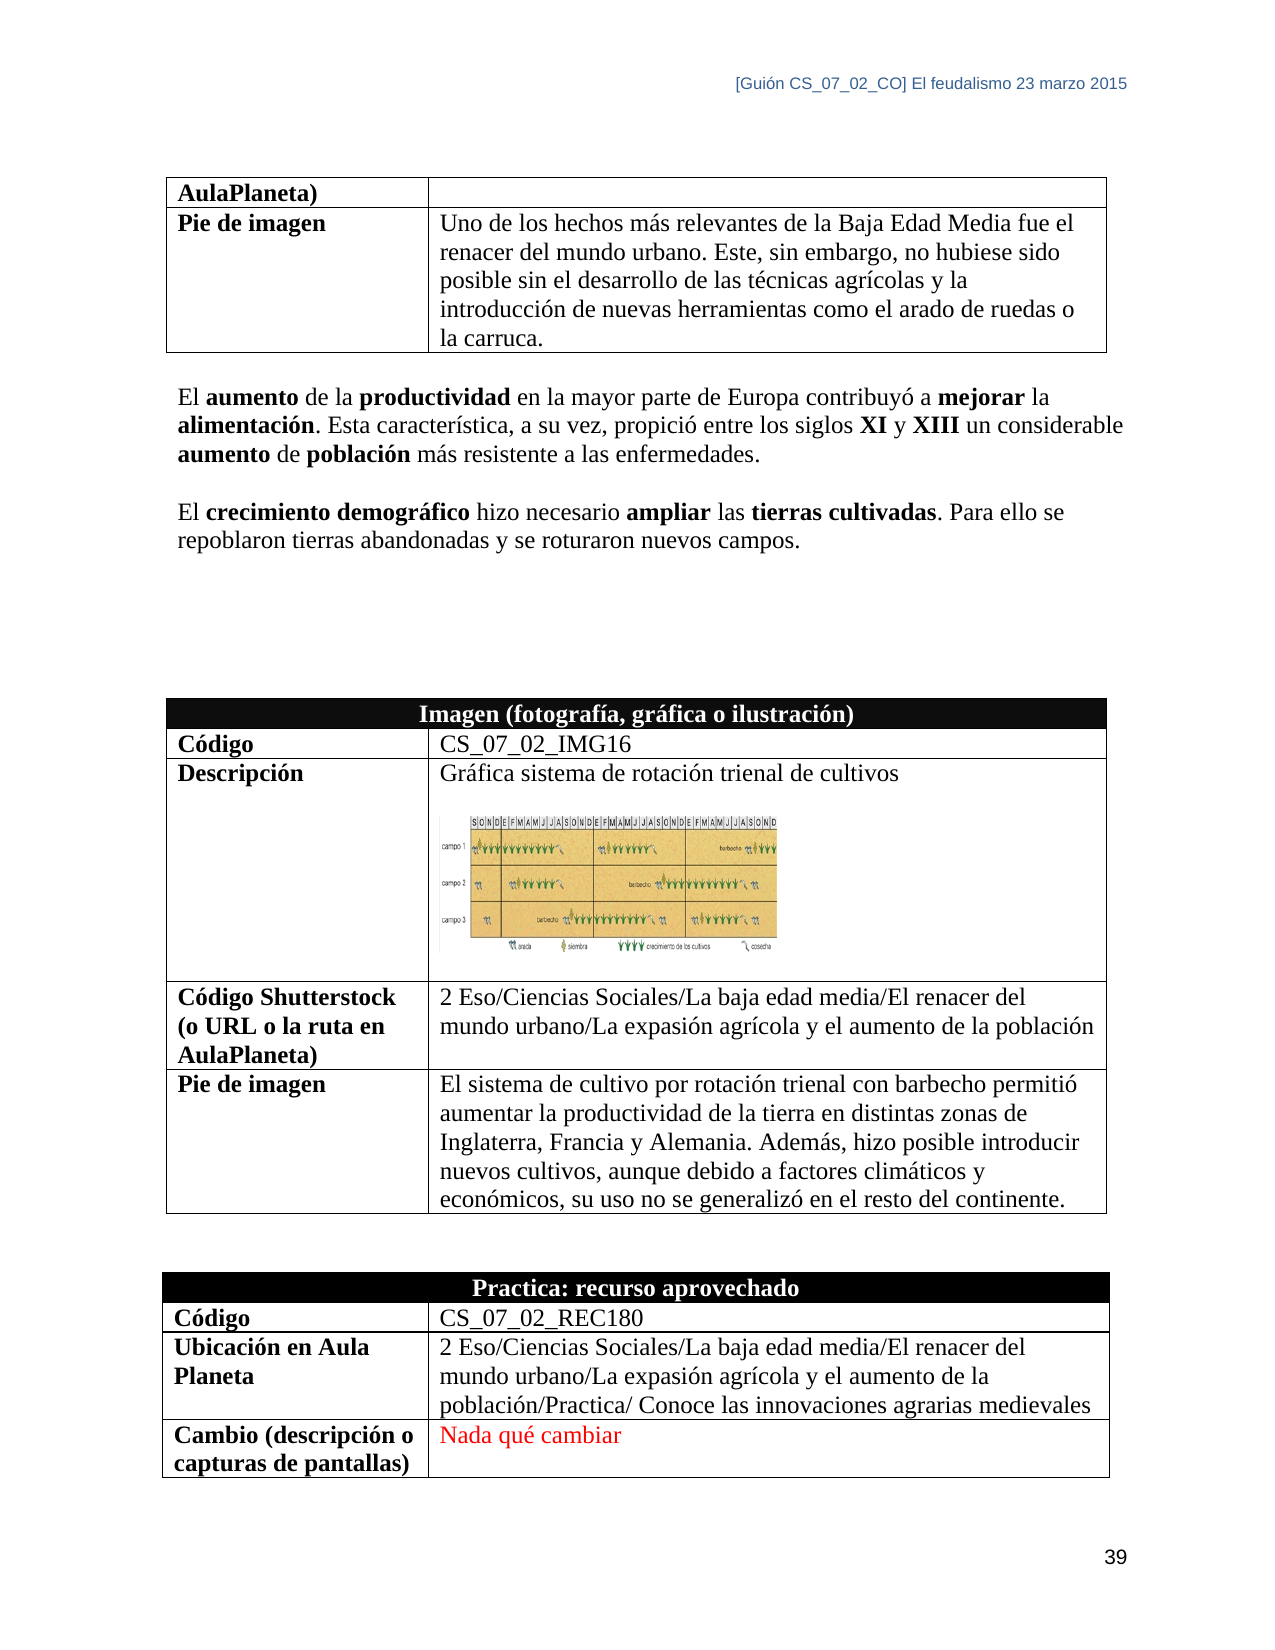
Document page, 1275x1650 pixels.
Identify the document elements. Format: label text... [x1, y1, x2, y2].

table_header Practica: recurso aprovechado [163, 1273, 1109, 1302]
table_cell Código [167, 729, 428, 757]
table_cell Descripción [167, 759, 428, 981]
table_cell Ubicación en Aula Planeta [163, 1333, 428, 1419]
table_cell Código [163, 1303, 428, 1331]
table_cell Pie de imagen [167, 208, 428, 352]
table_cell CS_07_02_REC180 [429, 1303, 1109, 1331]
text El crecimiento demográfico hizo necesario ampliar las tierras cultivadas. Para ello se repoblaron tierras abandonadas y se roturaron nuevos campos. [177, 497, 1127, 554]
table_cell 2 Eso/Ciencias Sociales/La baja edad media/El renacer del mundo urbano/La expasión agrícola y el aumento de la población [429, 982, 1106, 1068]
table_cell Pie de imagen [167, 1070, 428, 1213]
table_cell Gráfica sistema de rotación trienal de cultivos [429, 759, 1106, 981]
text El aumento de la productividad en la mayor parte de Europa contribuyó a mejorar la alimentación. Esta característica, a su vez, propició entre los siglos XI y XIII un considerable aumento de población más resistente a las enfermedades. [177, 382, 1127, 468]
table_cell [167, 178, 428, 207]
picture [439, 816, 777, 953]
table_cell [429, 178, 1106, 207]
table_cell Uno de los hechos más relevantes de la Baja Edad Media fue el renacer del mundo urbano. Este, sin embargo, no hubiese sido posible sin el desarrollo de las técnicas agrícolas y la introducción de nuevas herramientas como el arado de ruedas o la carruca. [429, 208, 1106, 352]
table_cell El sistema de cultivo por rotación trienal con barbecho permitió aumentar la productividad de la tierra en distintas zonas de Inglaterra, Francia y Alemania. Además, hizo posible introducir nuevos cultivos, aunque debido a factores climáticos y económicos, su uso no se generalizó en el resto del continente. [429, 1070, 1106, 1213]
table_cell CS_07_02_IMG16 [429, 729, 1106, 757]
table_header Imagen (fotografía, gráfica o ilustración) [167, 699, 1106, 728]
table_cell Código Shutterstock (o URL o la ruta en AulaPlaneta) [167, 982, 428, 1068]
table_cell 2 Eso/Ciencias Sociales/La baja edad media/El renacer del mundo urbano/La expasión agrícola y el aumento de la población/Practica/ Conoce las innovaciones agrarias medievales [429, 1333, 1109, 1419]
table_cell Cambio (descripción o capturas de pantallas) [163, 1420, 428, 1477]
table_cell Nada qué cambiar [429, 1420, 1109, 1477]
